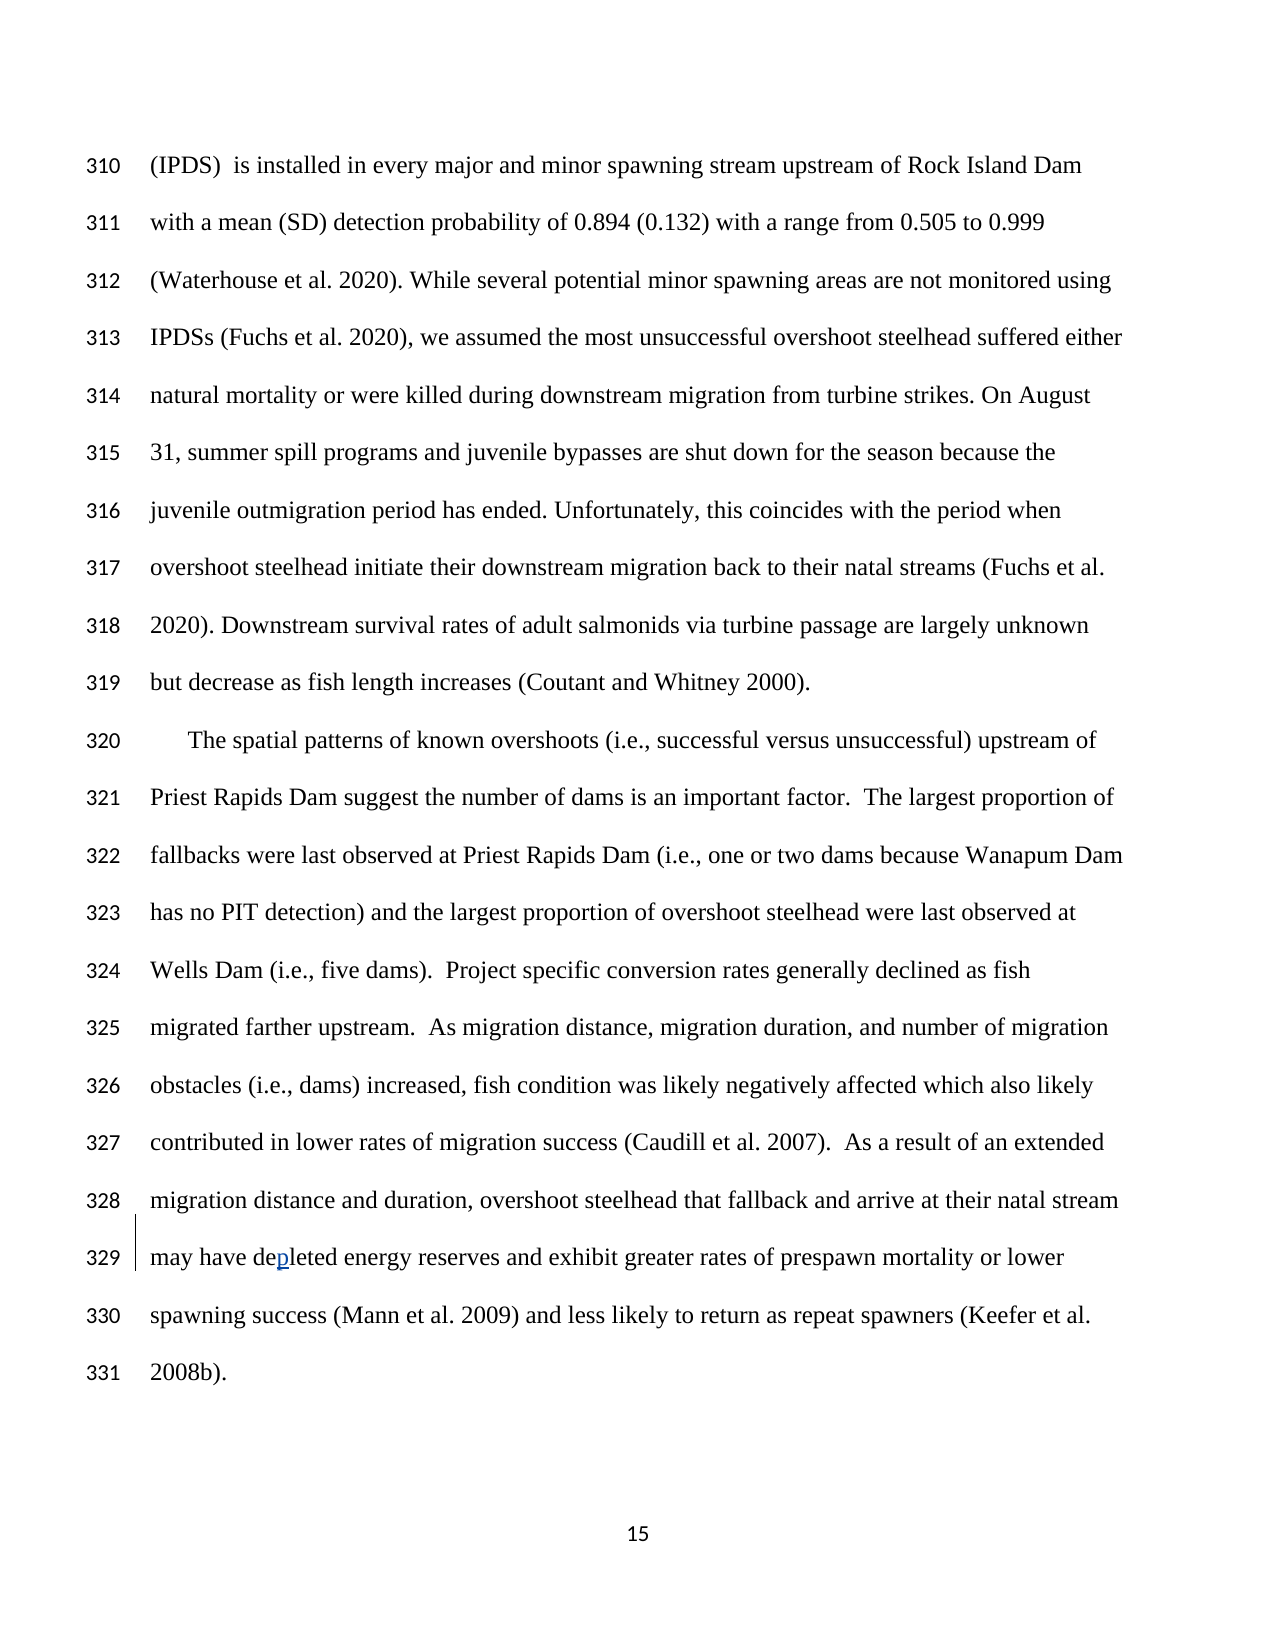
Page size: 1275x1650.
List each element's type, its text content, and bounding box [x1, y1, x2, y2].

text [150, 150, 1125, 696]
text The spatial patterns of known overshoots (i.e., successful versus unsuccessful) upstream of Priest Rapids Dam suggest the number of dams is an important factor. The largest proportion of fallbacks were last observed at Priest Rapids Dam (i.e., one or two dams because Wanapum Dam has no PIT detection) and the largest proportion of overshoot steelhead were last observed at Wells Dam (i.e., five dams). Project specific conversion rates generally declined as fish migrated farther upstream. As migration distance, migration duration, and number of migration obstacles (i.e., dams) increased, fish condition was likely negatively affected which also likely contributed in lower rates of migration success (Caudill et al. 2007). As a result of an extended migration distance and duration, overshoot steelhead that fallback and arrive at their natal stream may have deleted energy reserves and exhibit greater rates of prespawn mortality or lower spawning success (Mann et al. 2009) and less likely to return as repeat spawners (Keefer et al. 2008b). [150, 725, 1125, 1386]
